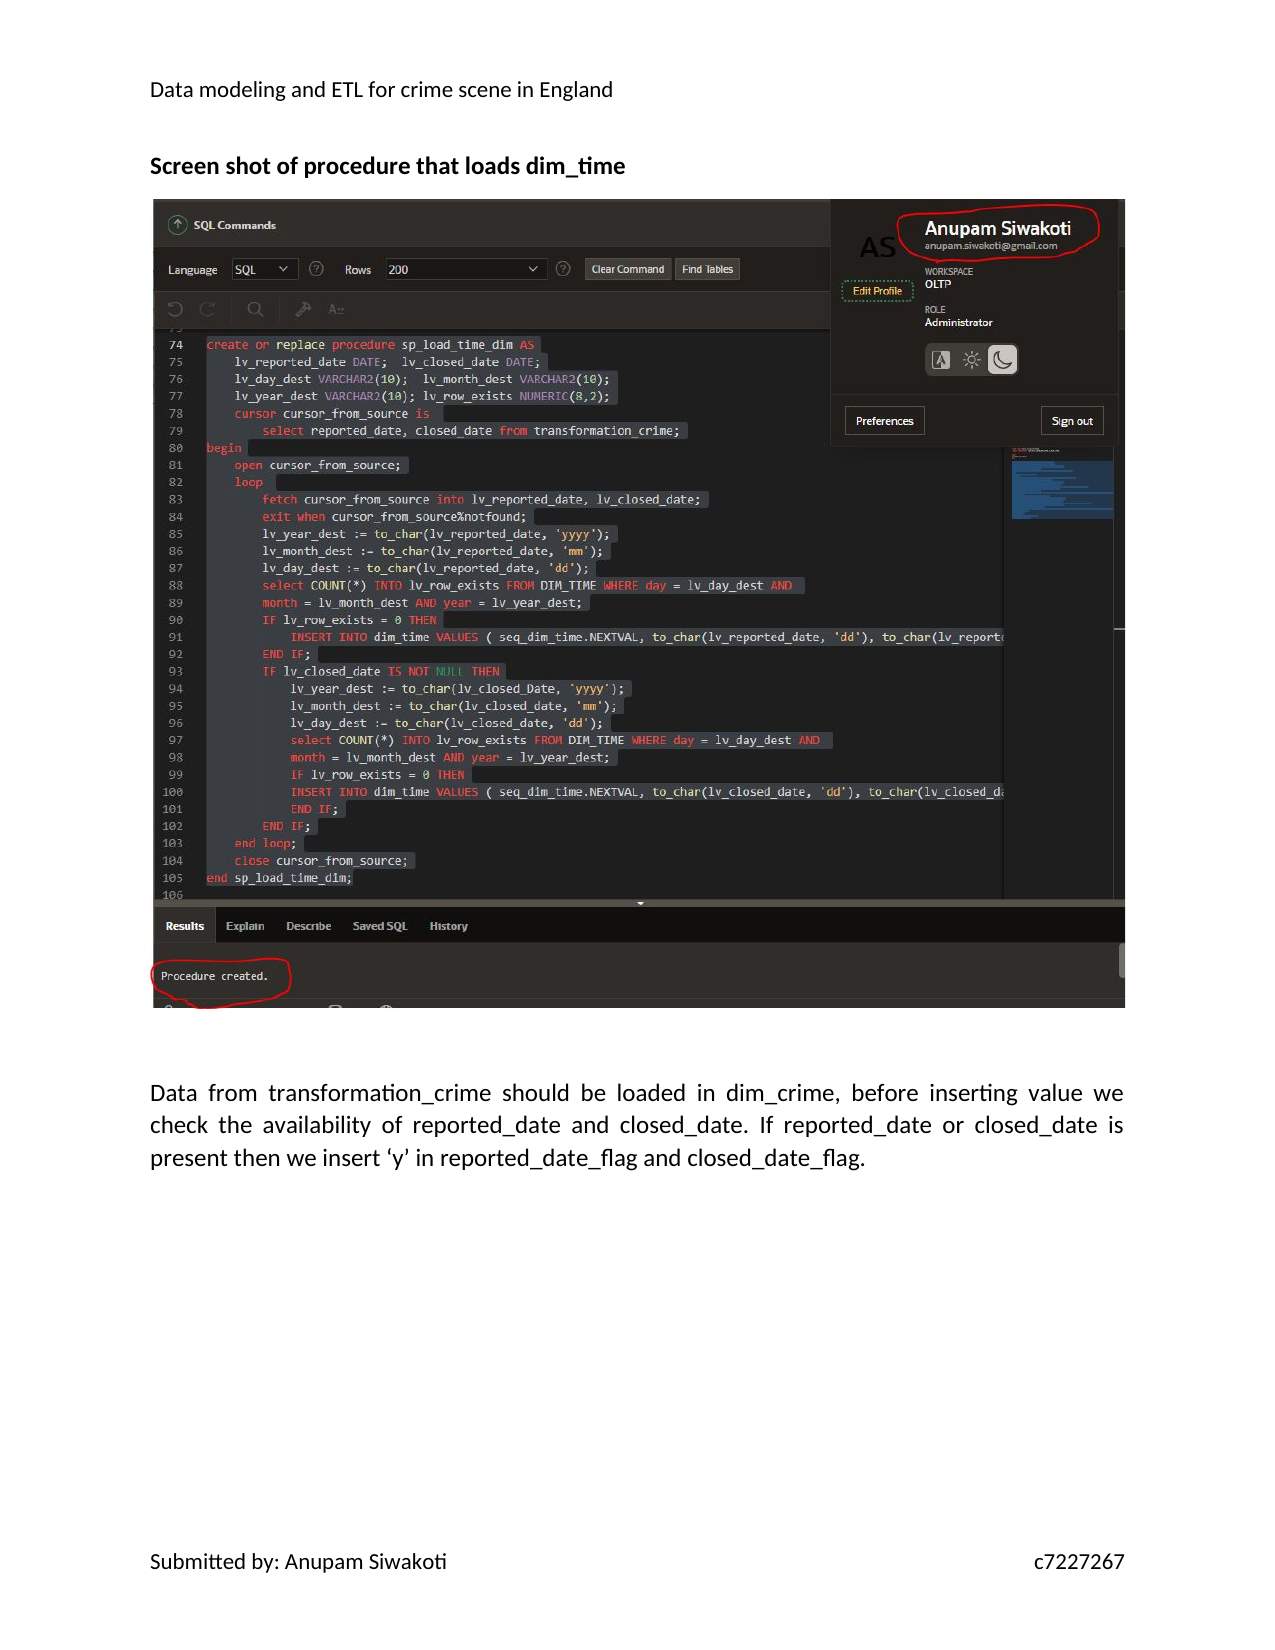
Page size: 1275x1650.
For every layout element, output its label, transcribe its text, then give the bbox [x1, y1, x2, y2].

text Screen shot of procedure that loads dim_time [150, 150, 1125, 181]
text Data from transformation_crime should be loaded in dim_crime, before inserting value we check the availability of reported_date and closed_date. If reported_date or closed_date is present then we insert ‘y’ in reported_date_flag and closed_date_flag. [150, 1077, 1125, 1173]
picture [150, 199, 1125, 1009]
